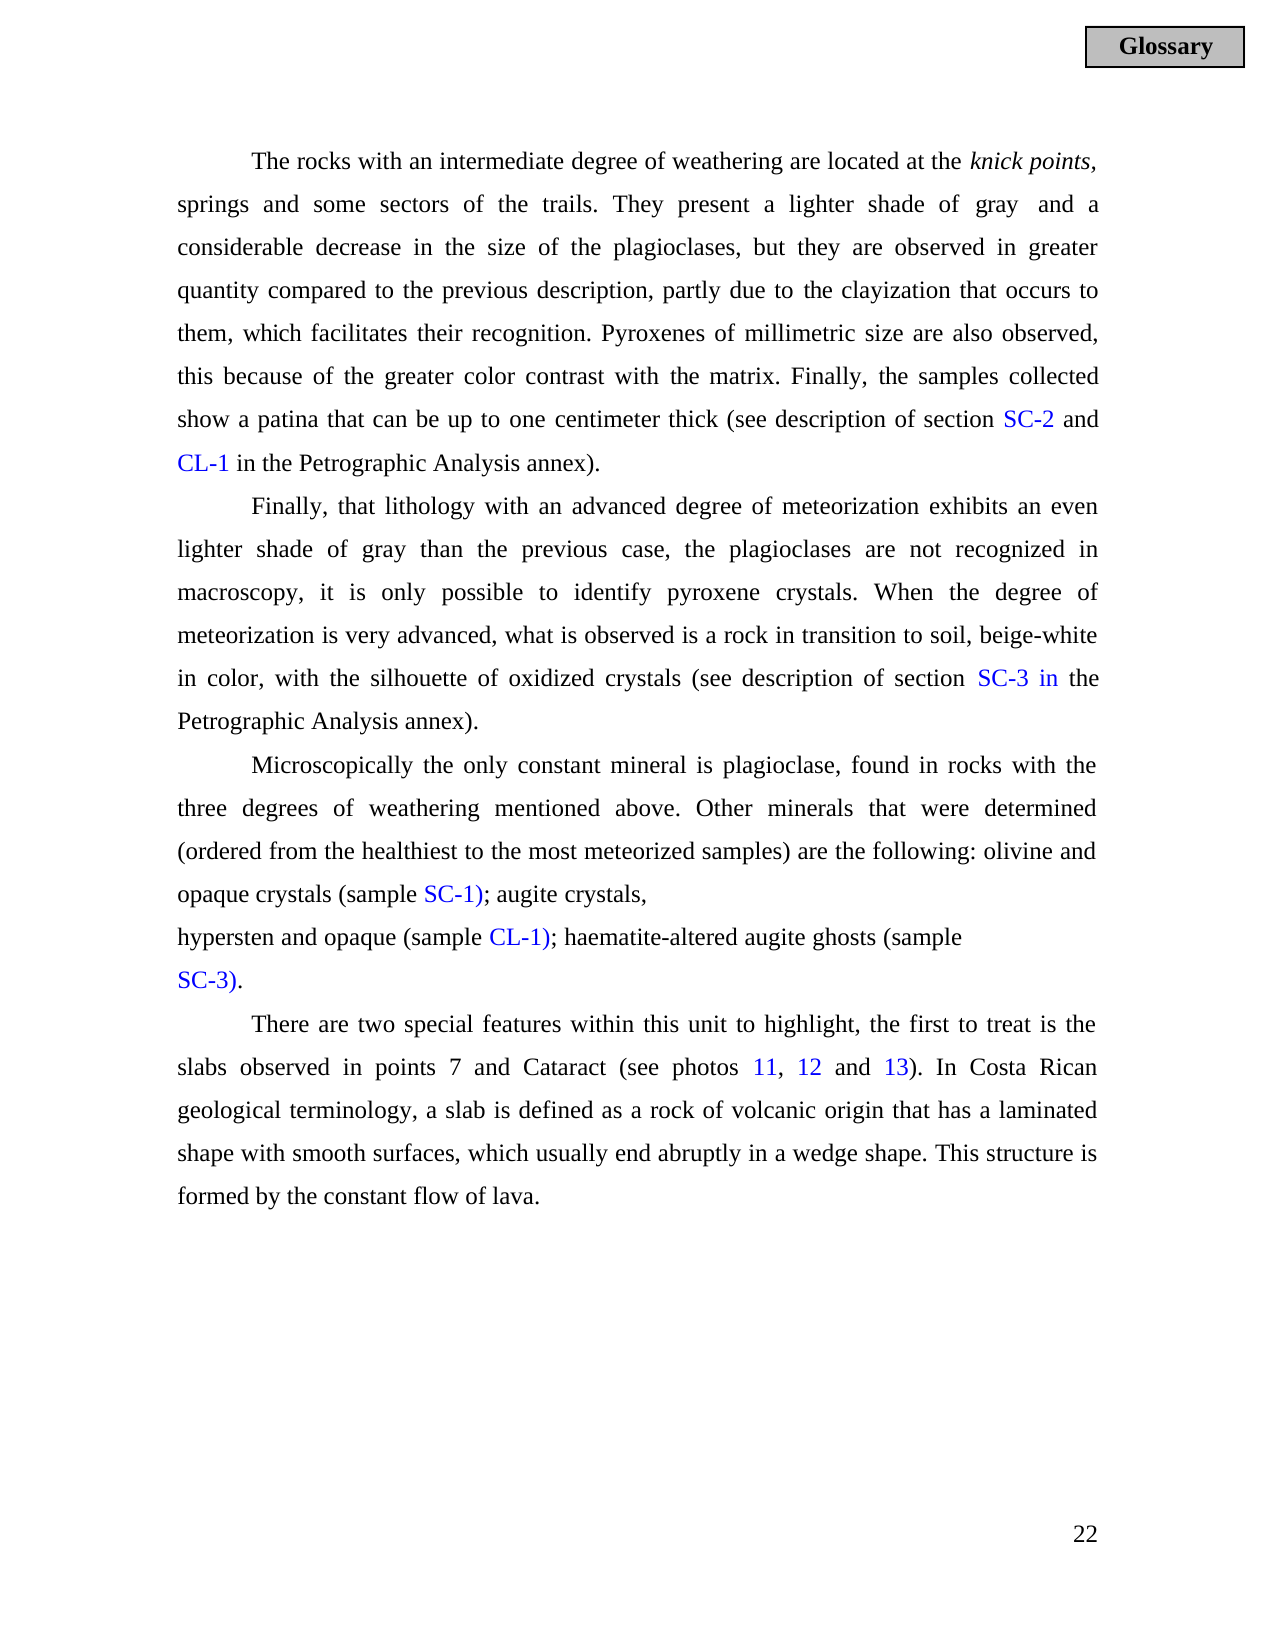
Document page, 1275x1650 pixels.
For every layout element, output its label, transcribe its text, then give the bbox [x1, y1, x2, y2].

text Microscopically the only constant mineral is plagioclase, found in rocks with the three degrees of weathering mentioned above. Other minerals that were determined (ordered from the healthiest to the most meteorized samples) are the following: olivine and opaque crystals (sample SC-1); augite crystals, [177, 750, 1098, 908]
text Finally, that lithology with an advanced degree of meteorization exhibits an even lighter shade of gray than the previous case, the plagioclases are not recognized in macroscopy, it is only possible to identify pyroxene crystals. When the degree of meteorization is very advanced, what is observed is a rock in transition to soil, beige-white in color, with the silhouette of oxidized crystals (see description of section SC-3 in the Petrographic Analysis annex). [177, 491, 1099, 735]
text There are two special features within this unit to highlight, the first to treat is the slabs observed in points 7 and Cataract (see photos 11, 12 and 13). In Costa Rican geological terminology, a slab is defined as a rock of volcanic origin that has a laminated shape with smooth surfaces, which usually end abruptly in a wedge shape. This structure is formed by the constant flow of lava. [177, 1009, 1098, 1210]
text hypersten and opaque (sample CL-1); haematite-altered augite ghosts (sample SC-3). [177, 922, 962, 994]
text The rocks with an intermediate degree of weathering are located at the knick points, springs and some sectors of the trails. They present a lighter shade of gray and a considerable decrease in the size of the plagioclases, but they are observed in greater quantity compared to the previous description, partly due to the clayization that occurs to them, which facilitates their recognition. Pyroxenes of millimetric size are also observed, this because of the greater color contrast with the matrix. Finally, the samples collected show a patina that can be up to one centimeter thick (see description of section SC-2 and CL-1 in the Petrographic Analysis annex). [177, 146, 1099, 476]
